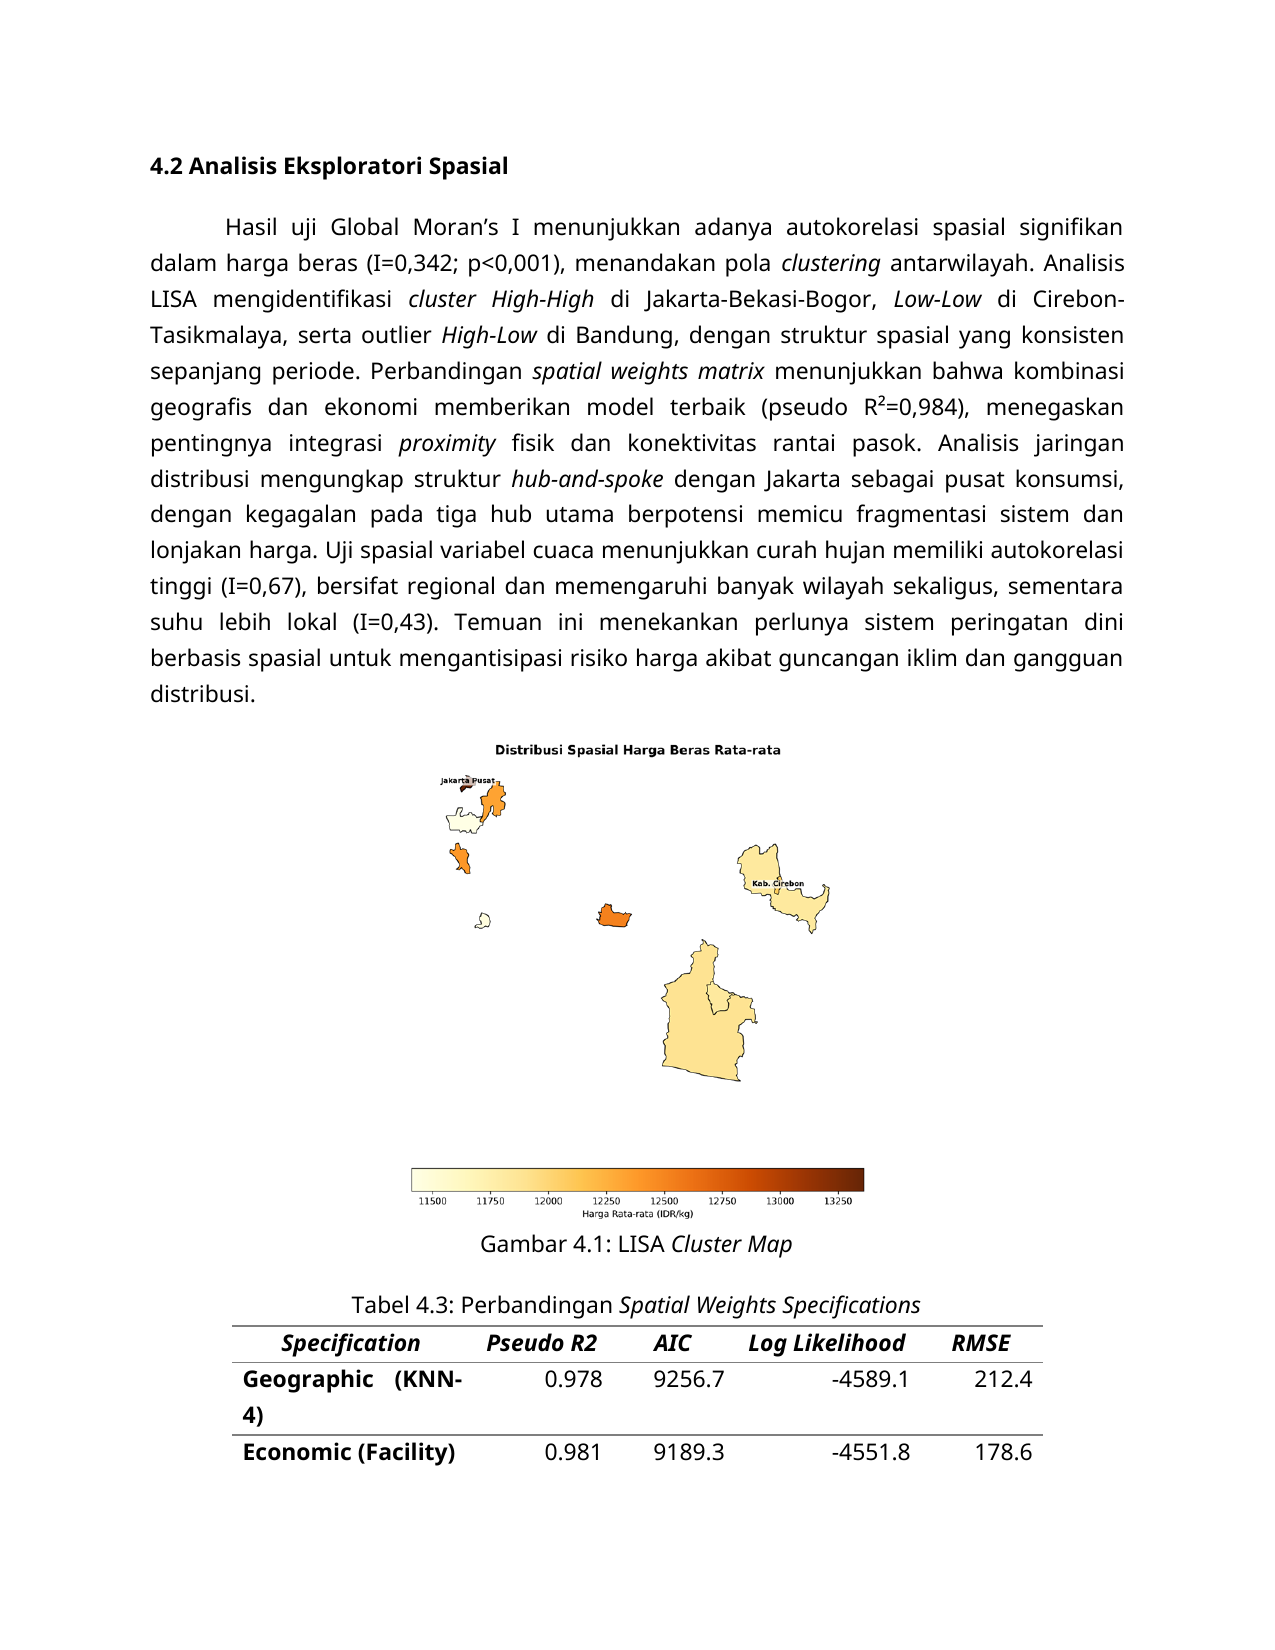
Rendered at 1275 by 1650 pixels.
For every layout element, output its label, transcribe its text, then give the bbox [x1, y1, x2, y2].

text Tabel 4.3: Perbandingan Spatial Weights Specifications [150, 1289, 1125, 1320]
picture [405, 739, 870, 1225]
text 4.2 Analisis Eksploratori Spasial [150, 150, 1125, 181]
table_cell 212.4 [921, 1363, 1043, 1434]
text Gambar 4.1: LISA Cluster Map [150, 1228, 1125, 1259]
table_cell 0.981 [473, 1436, 613, 1471]
table_header RMSE [921, 1327, 1043, 1362]
table_cell 0.978 [473, 1363, 613, 1434]
table_cell 178.6 [921, 1436, 1043, 1471]
table_cell -4551.8 [735, 1436, 921, 1471]
text Hasil uji Global Moran’s I menunjukkan adanya autokorelasi spasial signifikan dalam harga beras (I=0,342; p<0,001), menandakan pola clustering antarwilayah. Analisis LISA mengidentifikasi cluster High-High di Jakarta-Bekasi-Bogor, Low-Low di Cirebon-Tasikmalaya, serta outlier High-Low di Bandung, dengan struktur spasial yang konsisten sepanjang periode. Perbandingan spatial weights matrix menunjukkan bahwa kombinasi geografis dan ekonomi memberikan model terbaik (pseudo R²=0,984), menegaskan pentingnya integrasi proximity fisik dan konektivitas rantai pasok. Analisis jaringan distribusi mengungkap struktur hub-and-spoke dengan Jakarta sebagai pusat konsumsi, dengan kegagalan pada tiga hub utama berpotensi memicu fragmentasi sistem dan lonjakan harga. Uji spasial variabel cuaca menunjukkan curah hujan memiliki autokorelasi tinggi (I=0,67), bersifat regional dan memengaruhi banyak wilayah sekaligus, sementara suhu lebih lokal (I=0,43). Temuan ini menekankan perlunya sistem peringatan dini berbasis spasial untuk mengantisipasi risiko harga akibat guncangan iklim dan gangguan distribusi. [150, 211, 1125, 709]
table_header Pseudo R2 [473, 1327, 613, 1362]
table_cell 9189.3 [613, 1436, 735, 1471]
table_header AIC [613, 1327, 735, 1362]
table_cell 9256.7 [613, 1363, 735, 1434]
table_cell -4589.1 [735, 1363, 921, 1434]
table_header Specification [232, 1327, 472, 1362]
table_cell Geographic (KNN-4) [232, 1363, 472, 1434]
table_header Log Likelihood [735, 1327, 921, 1362]
table_cell Economic (Facility) [232, 1436, 472, 1471]
